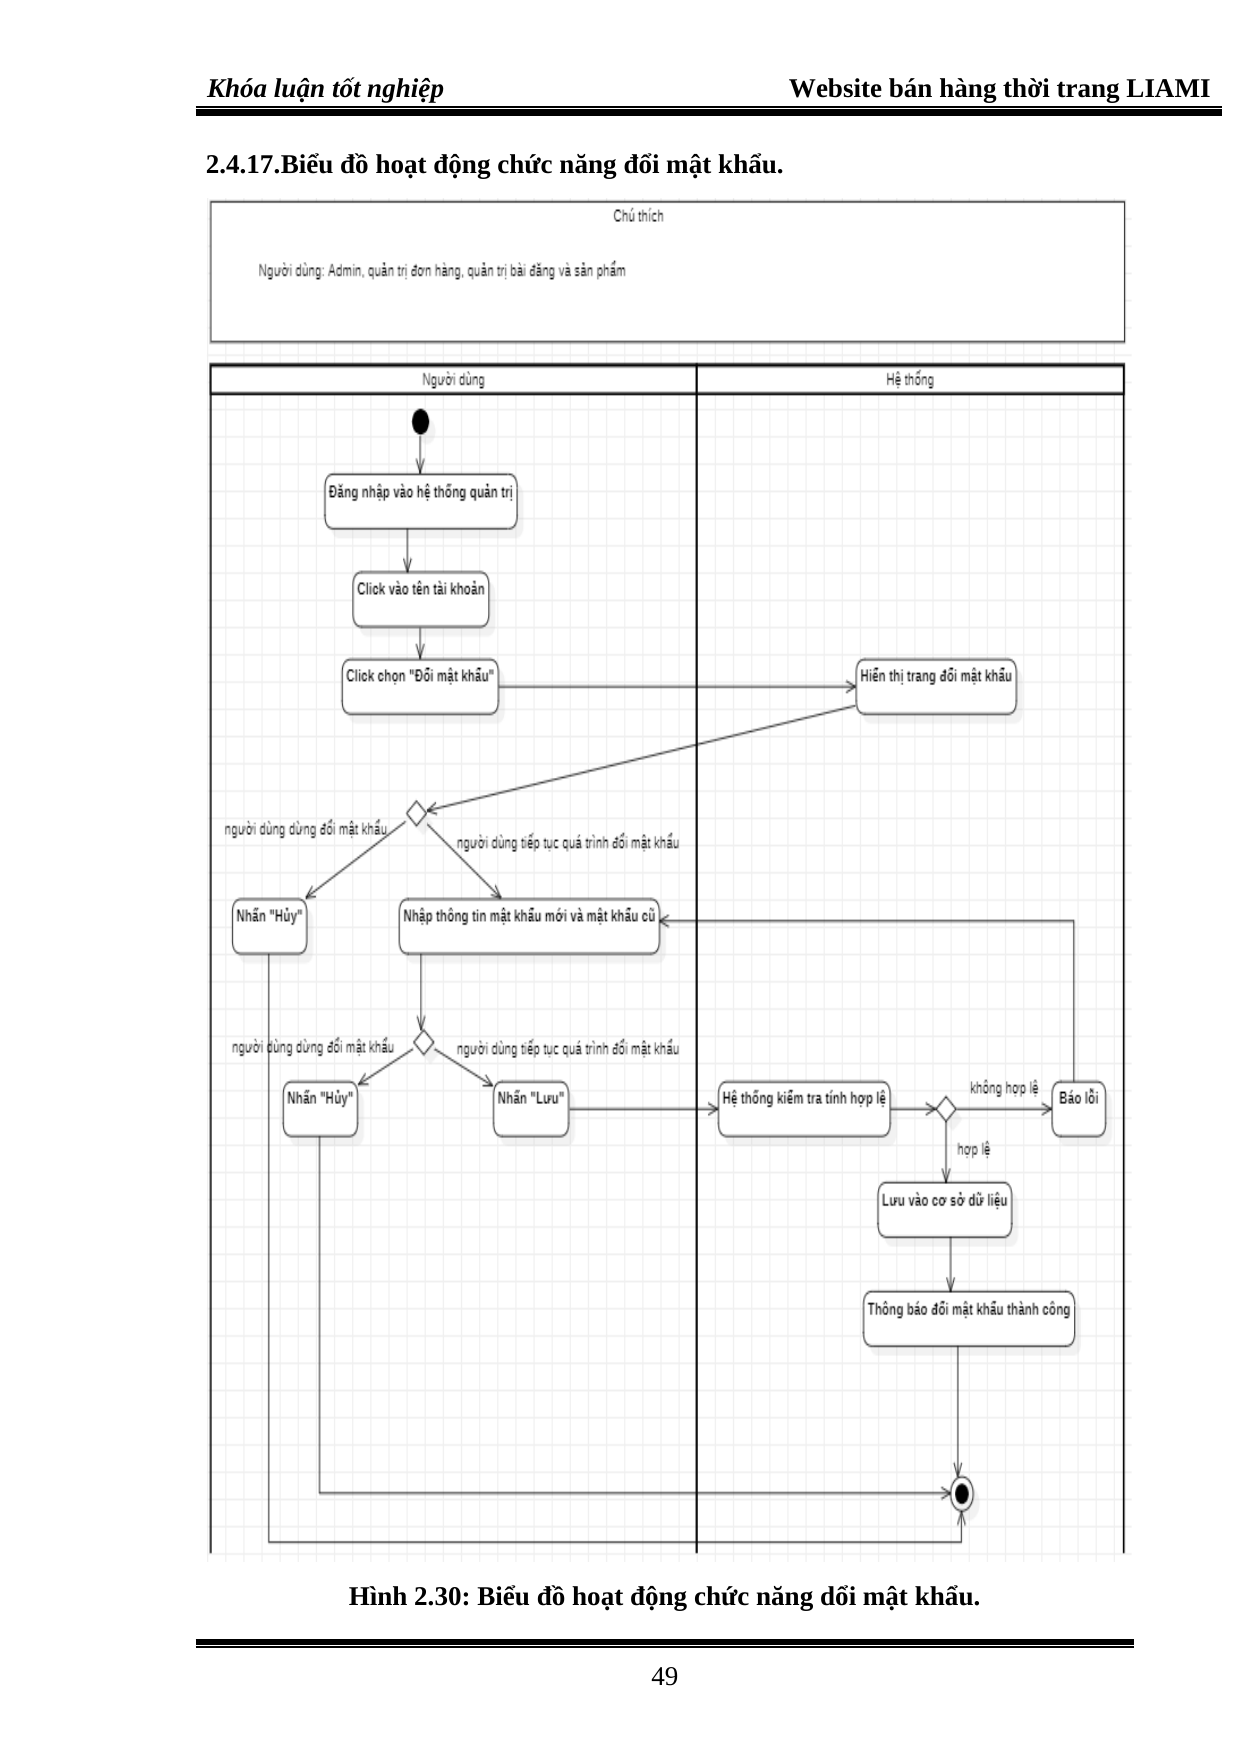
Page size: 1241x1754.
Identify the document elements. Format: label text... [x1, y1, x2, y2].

picture [206, 198, 1132, 1562]
list Biểu đồ hoạt động chức năng đổi mật khẩu. [206, 148, 1122, 179]
text Hình 2.30: Biểu đồ hoạt động chức năng dổi mật khẩu. [207, 1580, 1122, 1611]
